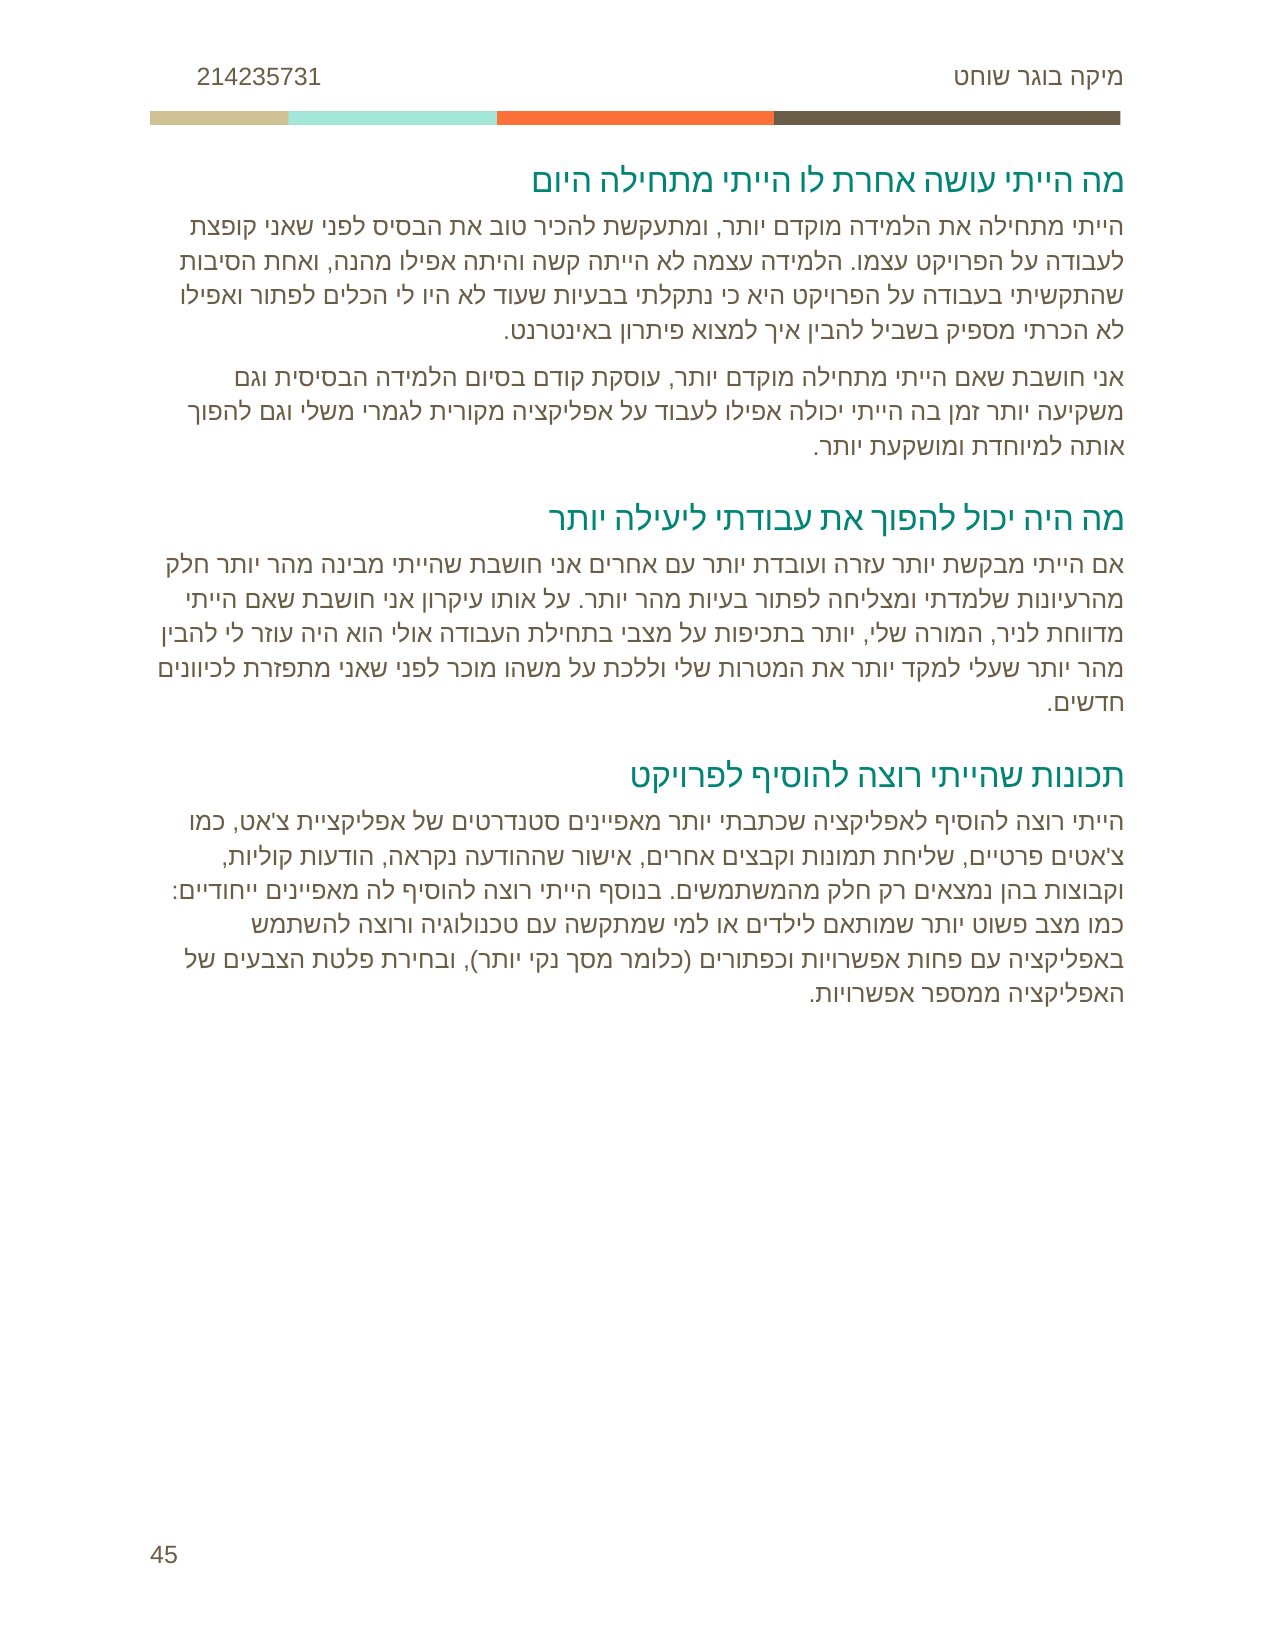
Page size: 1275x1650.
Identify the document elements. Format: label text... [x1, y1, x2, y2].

subtitle מה היה יכול להפוך את עבודתי ליעילה יותר [150, 499, 1125, 538]
text אם הייתי מבקשת יותר עזרה ועובדת יותר עם אחרים אני חושבת שהייתי מבינה מהר יותר חלק מהרעיונות שלמדתי ומצליחה לפתור בעיות מהר יותר. על אותו עיקרון אני חושבת שאם הייתי מדווחת לניר, המורה שלי, יותר בתכיפות על מצבי בתחילת העבודה אולי הוא היה עוזר לי להבין מהר יותר שעלי למקד יותר את המטרות שלי וללכת על משהו מוכר לפני שאני מתפזרת לכיוונים חדשים. [150, 550, 1125, 717]
text הייתי מתחילה את הלמידה מוקדם יותר, ומתעקשת להכיר טוב את הבסיס לפני שאני קופצת לעבודה על הפרויקט עצמו. הלמידה עצמה לא הייתה קשה והיתה אפילו מהנה, ואחת הסיבות שהתקשיתי בעבודה על הפרויקט היא כי נתקלתי בבעיות שעוד לא היו לי הכלים לפתור ואפילו לא הכרתי מספיק בשביל להבין איך למצוא פיתרון באינטרנט. [150, 212, 1125, 344]
text אני חושבת שאם הייתי מתחילה מוקדם יותר, עוסקת קודם בסיום הלמידה הבסיסית וגם משקיעה יותר זמן בה הייתי יכולה אפילו לעבוד על אפליקציה מקורית לגמרי משלי וגם להפוך אותה למיוחדת ומושקעת יותר. [150, 363, 1125, 460]
subtitle מה הייתי עושה אחרת לו הייתי מתחילה היום [150, 161, 1125, 200]
text הייתי רוצה להוסיף לאפליקציה שכתבתי יותר מאפיינים סטנדרטים של אפליקציית צ'אט, כמו צ'אטים פרטיים, שליחת תמונות וקבצים אחרים, אישור שההודעה נקראה, הודעות קוליות, וקבוצות בהן נמצאים רק חלק מהמשתמשים. בנוסף הייתי רוצה להוסיף לה מאפיינים ייחודיים: כמו מצב פשוט יותר שמותאם לילדים או למי שמתקשה עם טכנולוגיה ורוצה להשתמש באפליקציה עם פחות אפשרויות וכפתורים (כלומר מסך נקי יותר), ובחירת פלטת הצבעים של האפליקציה ממספר אפשרויות. [150, 807, 1125, 1008]
subtitle תכונות שהייתי רוצה להוסיף לפרויקט [150, 756, 1125, 794]
picture [150, 111, 1121, 125]
